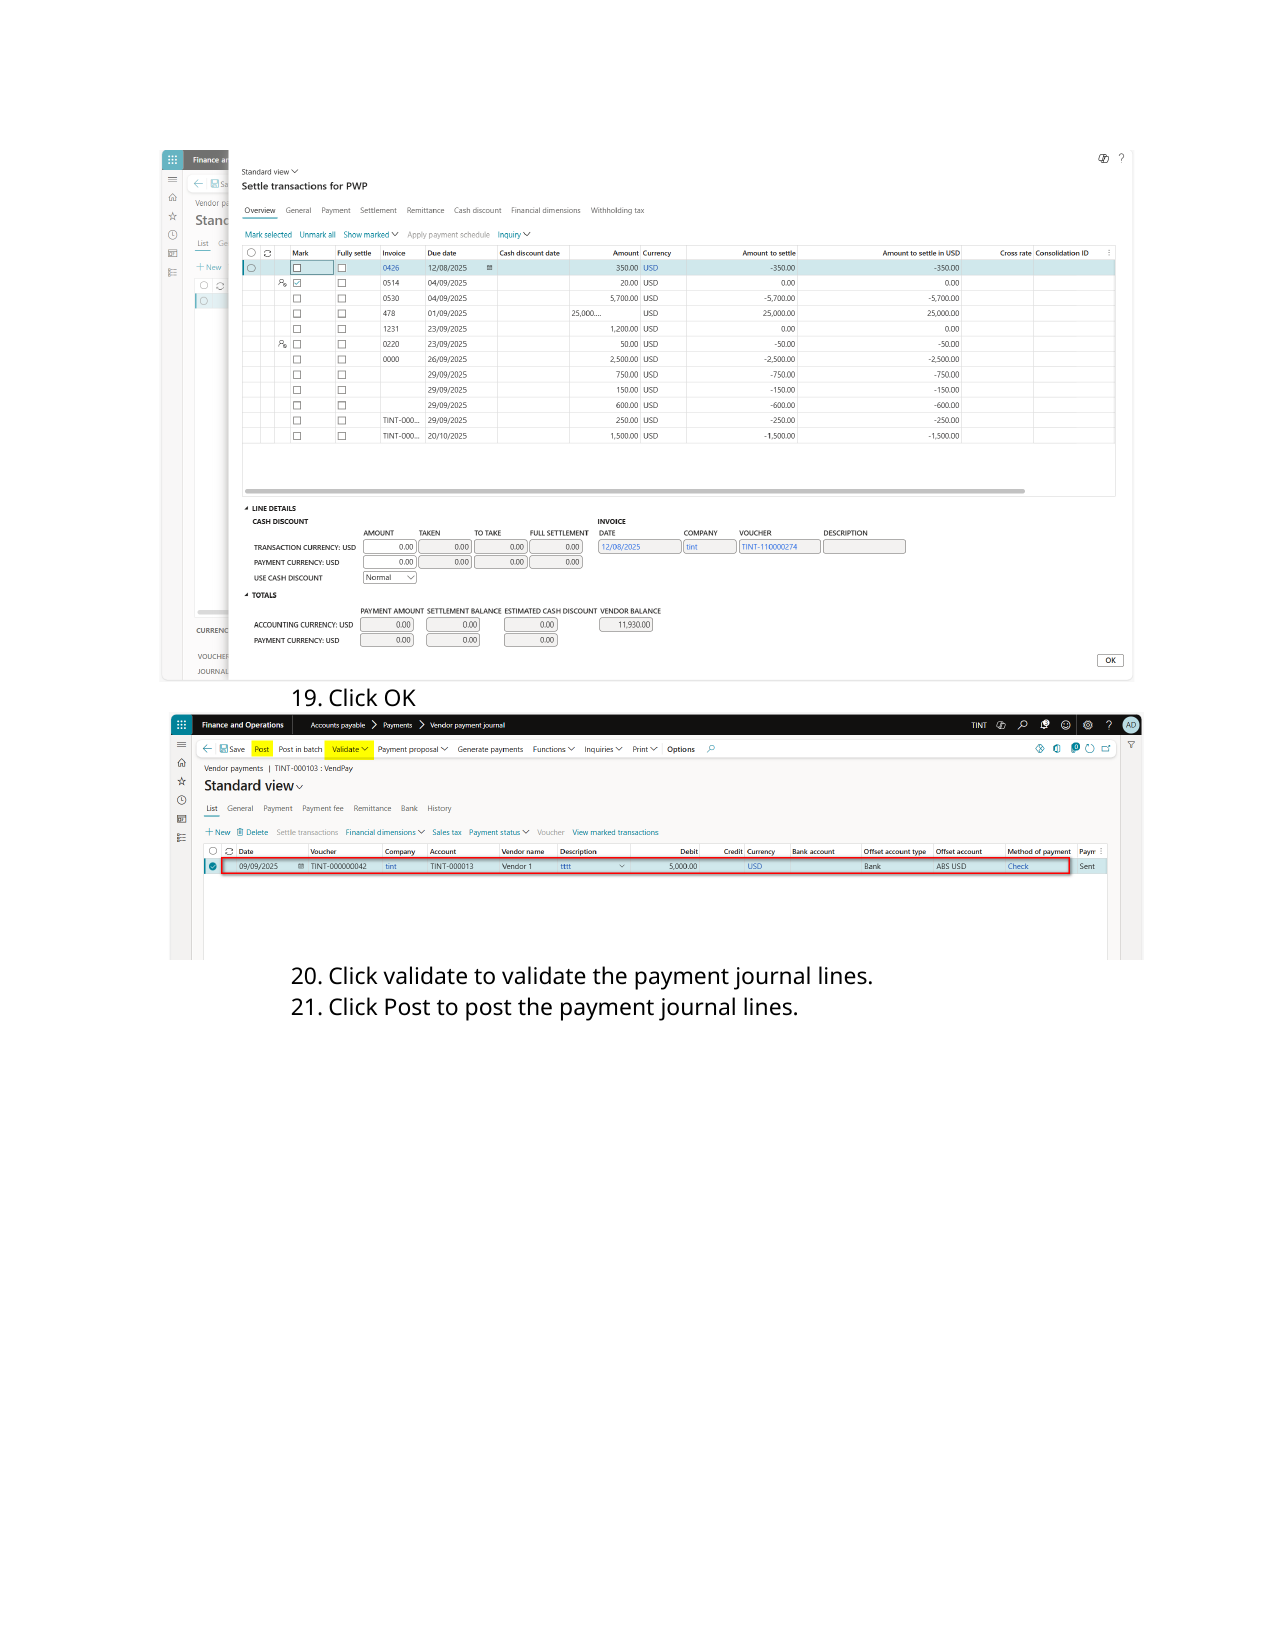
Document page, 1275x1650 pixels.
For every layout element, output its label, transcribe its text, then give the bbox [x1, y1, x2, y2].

list Click OK [291, 682, 1125, 712]
list Click Post to post the payment journal lines. [291, 991, 1125, 1022]
list Click validate to validate the payment journal lines. [291, 960, 1125, 991]
picture [168, 712, 1144, 960]
picture [159, 150, 1135, 682]
